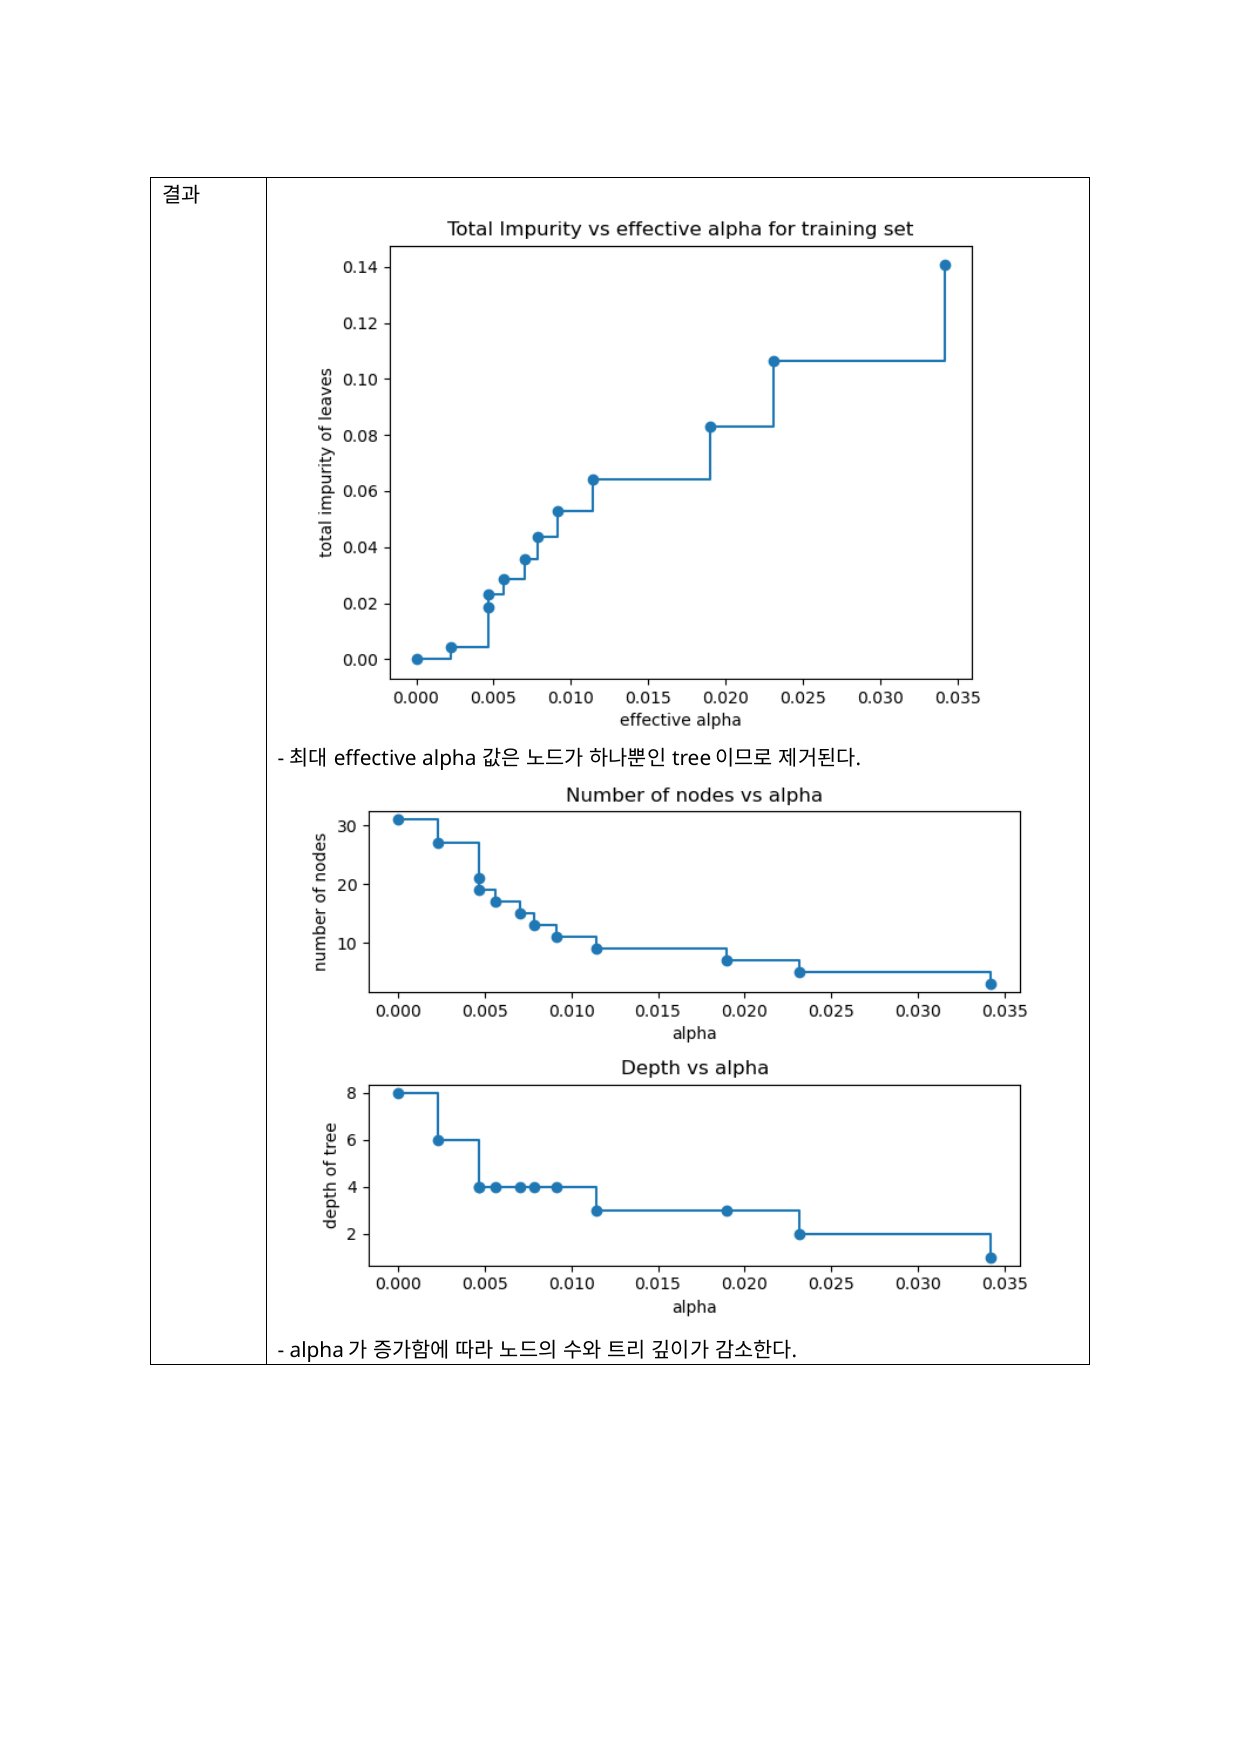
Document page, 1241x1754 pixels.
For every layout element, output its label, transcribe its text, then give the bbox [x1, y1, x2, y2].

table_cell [267, 178, 1089, 1364]
table_cell 결과 [151, 178, 266, 1364]
